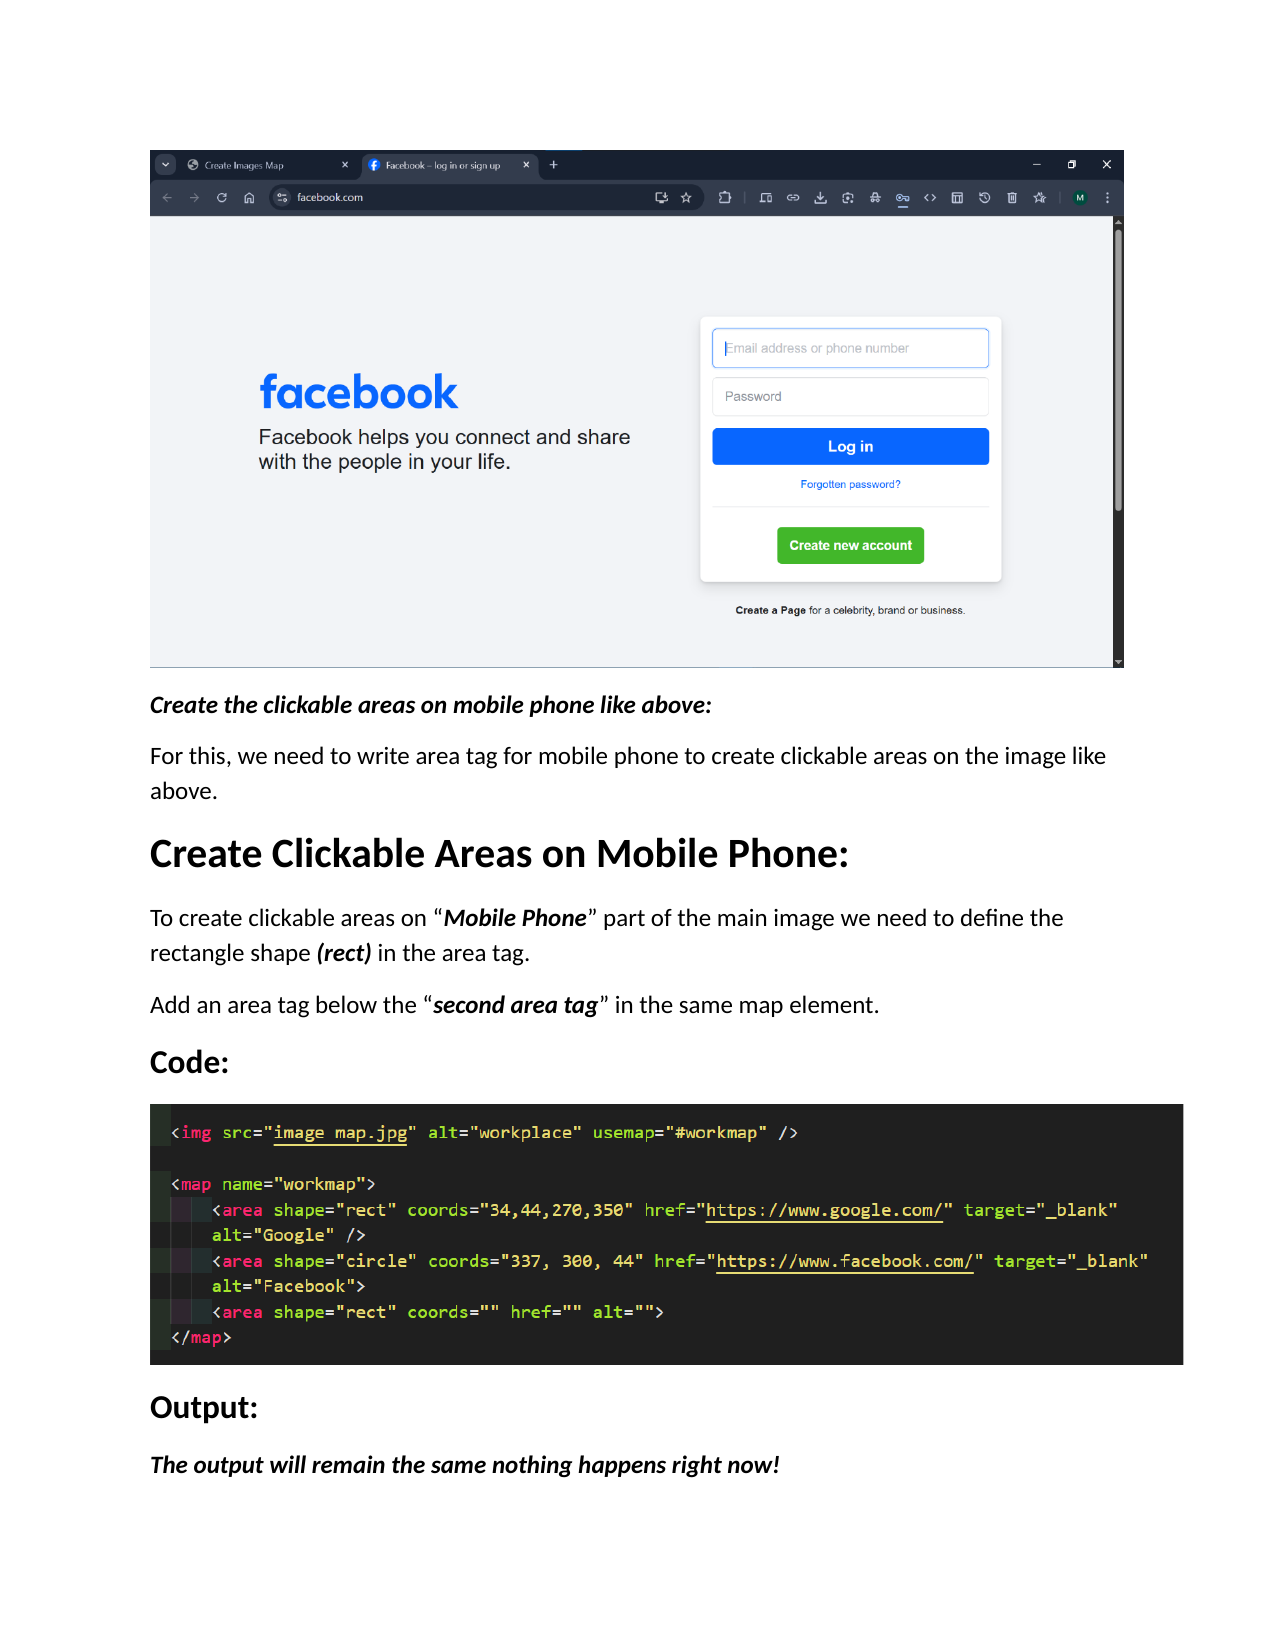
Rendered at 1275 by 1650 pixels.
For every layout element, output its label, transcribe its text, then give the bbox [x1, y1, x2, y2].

text Create the clickable areas on mobile phone like above: [150, 689, 1125, 719]
picture [150, 150, 1124, 668]
text To create clickable areas on “Mobile Phone” part of the main image we need to define the rectangle shape (rect) in the area tag. [150, 902, 1125, 968]
text Code: [150, 1041, 1125, 1081]
text The output will remain the same nothing happens right now! [150, 1449, 1125, 1480]
text For this, we need to write area tag for mobile phone to create clickable areas on the image like above. [150, 741, 1125, 806]
text Create Clickable Areas on Mobile Phone: [150, 827, 1125, 878]
text Output: [150, 1386, 1125, 1427]
text Add an area tag below the “second area tag” in the same map element. [150, 989, 1125, 1019]
picture [150, 1104, 1184, 1365]
